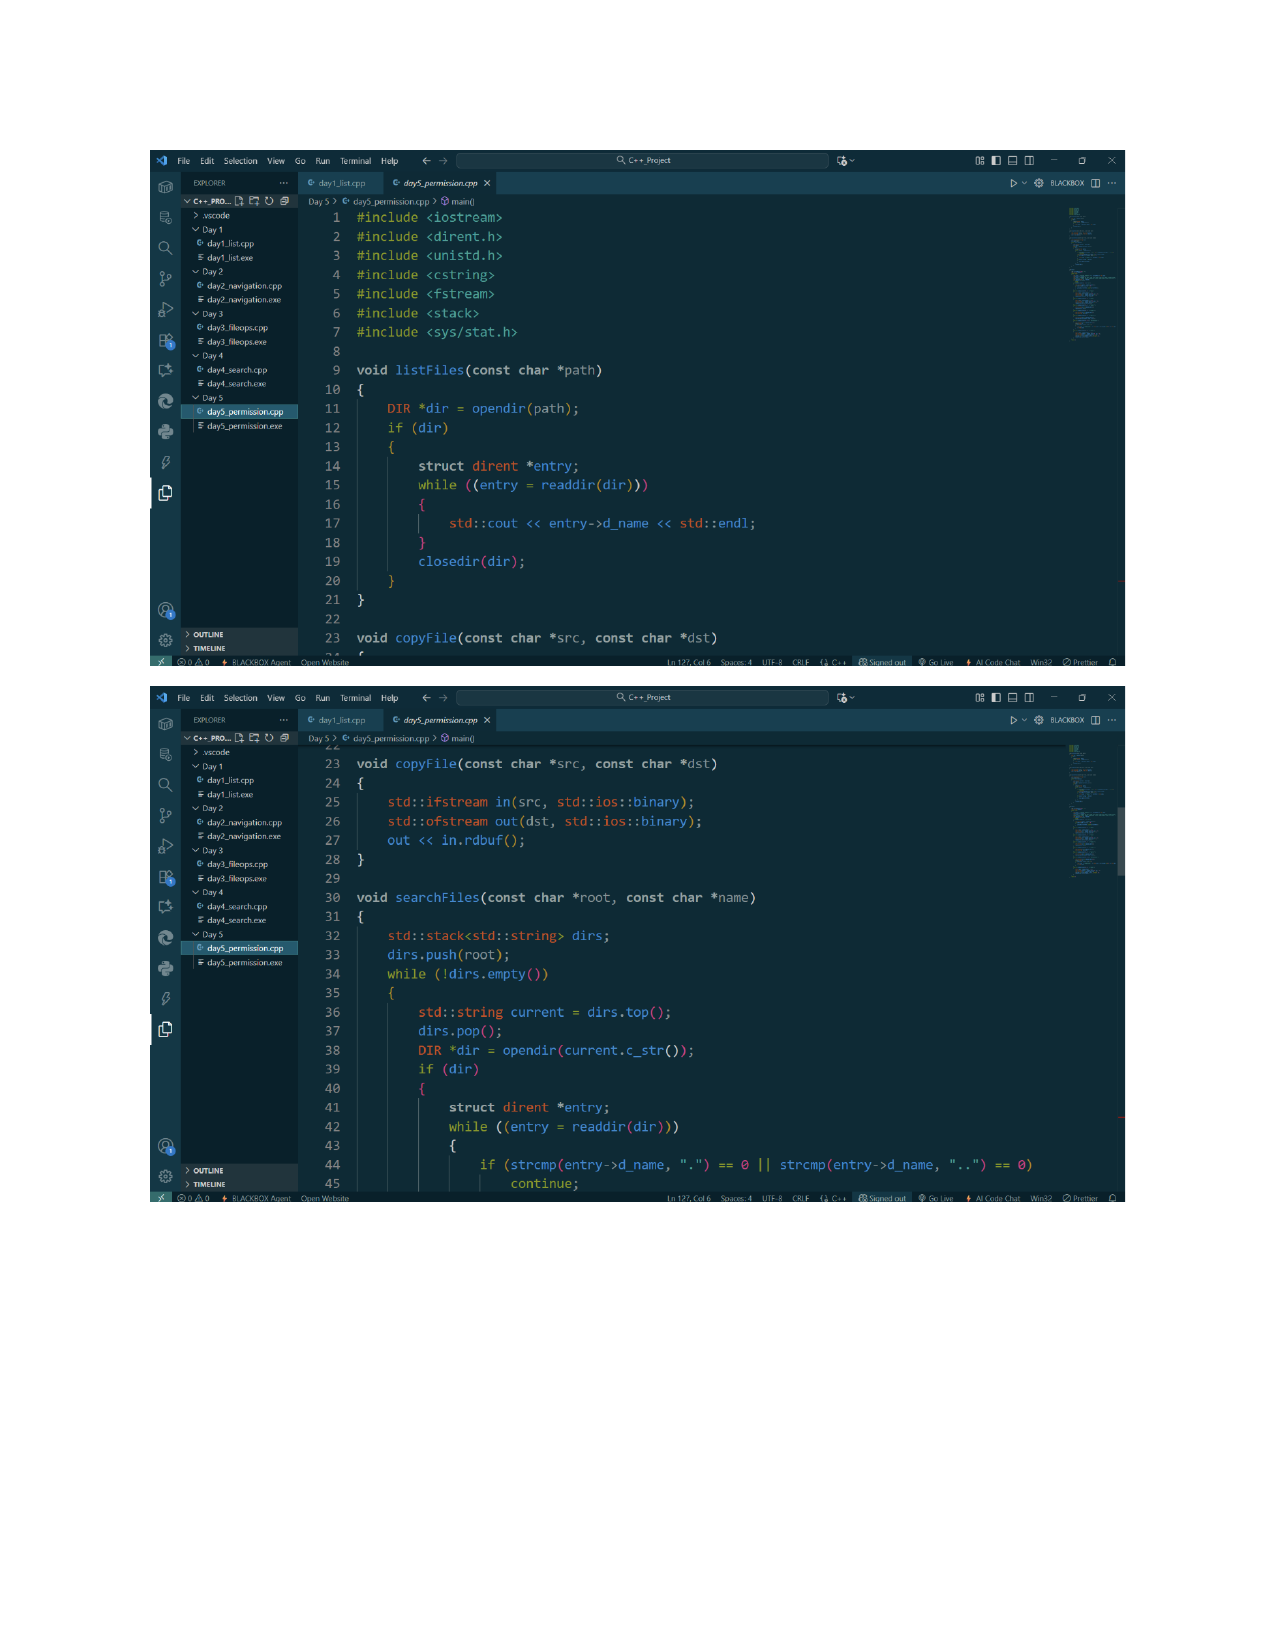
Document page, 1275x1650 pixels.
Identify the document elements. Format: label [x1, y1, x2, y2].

picture [150, 150, 1125, 666]
picture [150, 686, 1125, 1202]
